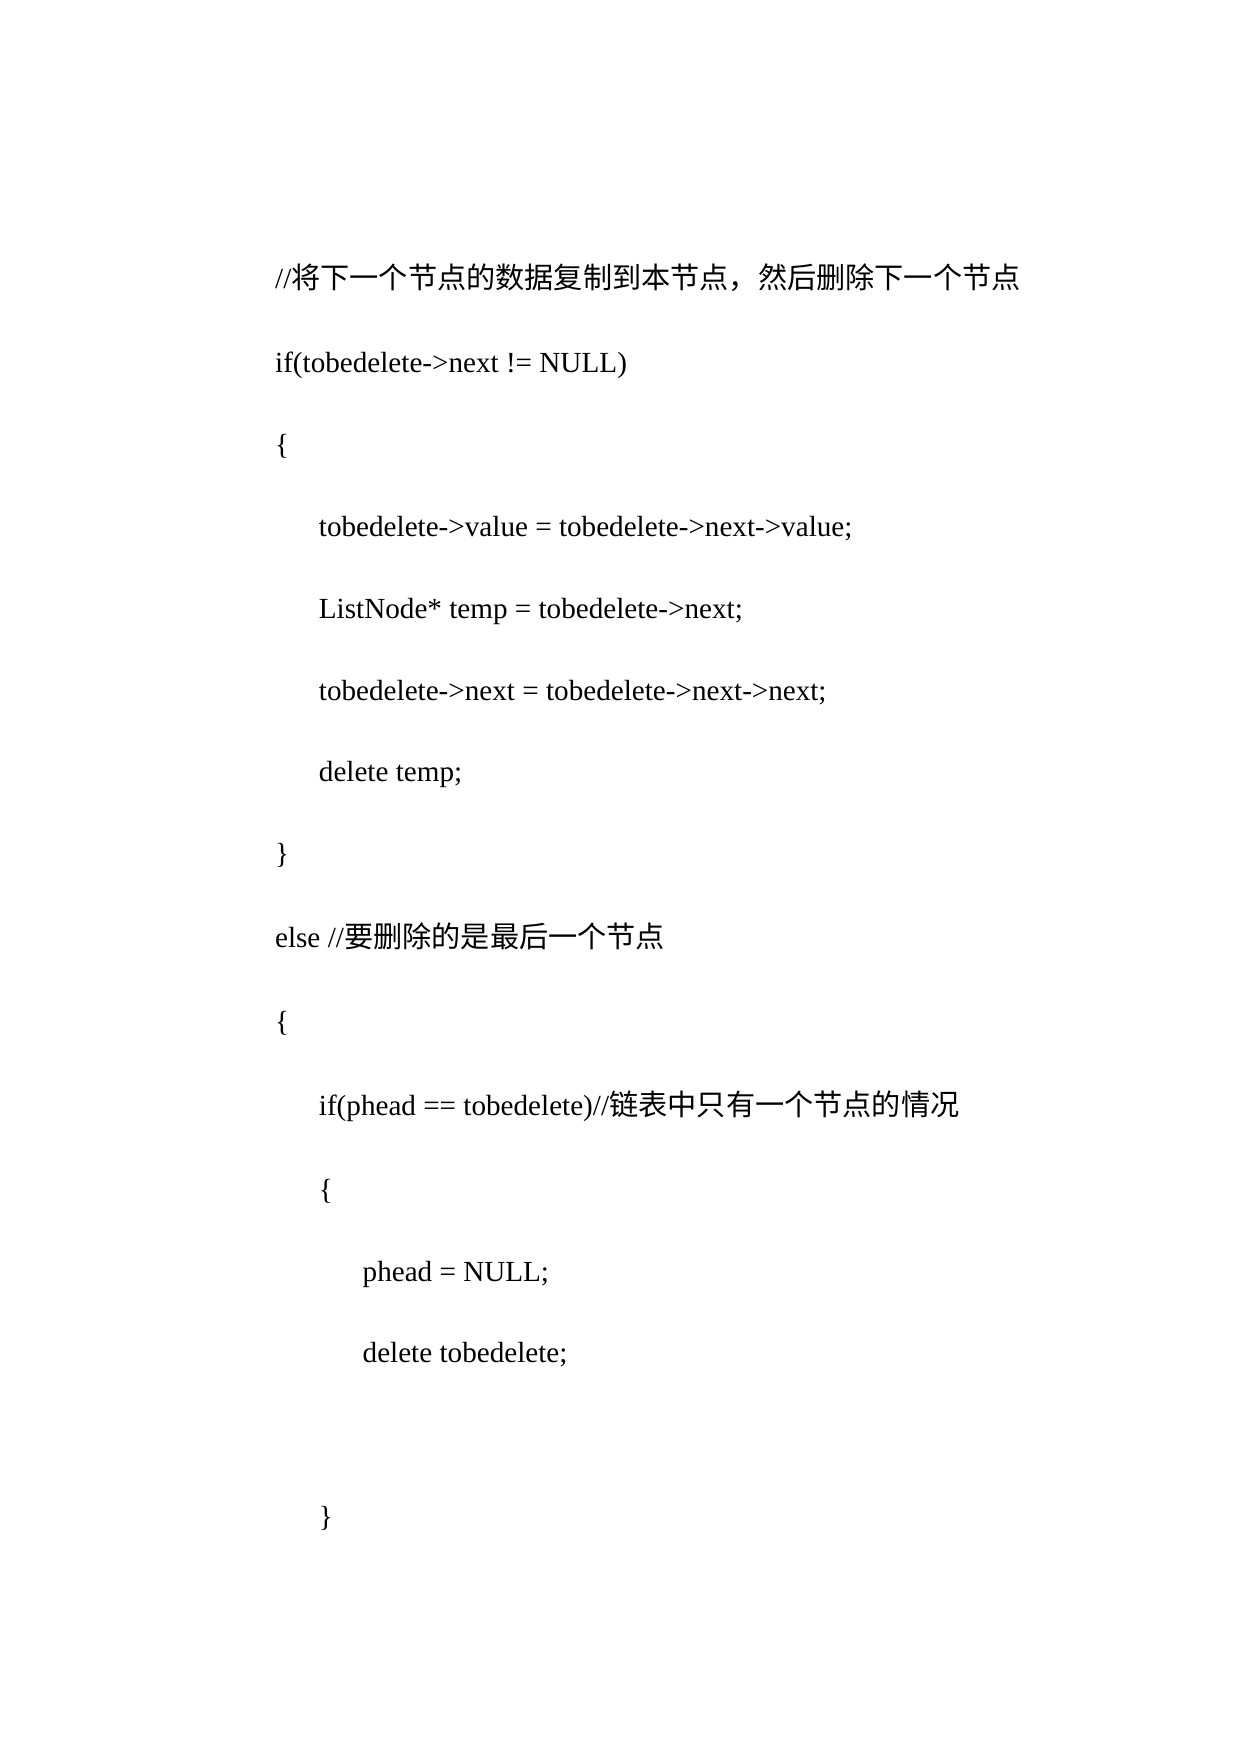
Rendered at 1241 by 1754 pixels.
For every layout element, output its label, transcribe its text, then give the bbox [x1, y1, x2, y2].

text ListNode* temp = tobedelete->next; [246, 575, 1053, 640]
text } [246, 821, 1053, 886]
text tobedelete->next = tobedelete->next->next; [246, 657, 1053, 722]
text phead = NULL; [246, 1238, 1053, 1303]
text tobedelete->value = tobedelete->next->value; [246, 493, 1053, 558]
text if(phead == tobedelete)//链表中只有一个节点的情况 [246, 1070, 1053, 1135]
text delete temp; [246, 739, 1053, 804]
text delete tobedelete; [246, 1320, 1053, 1385]
text } [246, 1483, 1053, 1548]
text //将下一个节点的数据复制到本节点，然后删除下一个节点 [246, 244, 1053, 309]
text if(tobedelete->next != NULL) [246, 330, 1053, 395]
text else //要删除的是最后一个节点 [246, 902, 1053, 967]
text { [246, 1156, 1053, 1221]
text { [246, 412, 1053, 477]
text { [246, 988, 1053, 1053]
